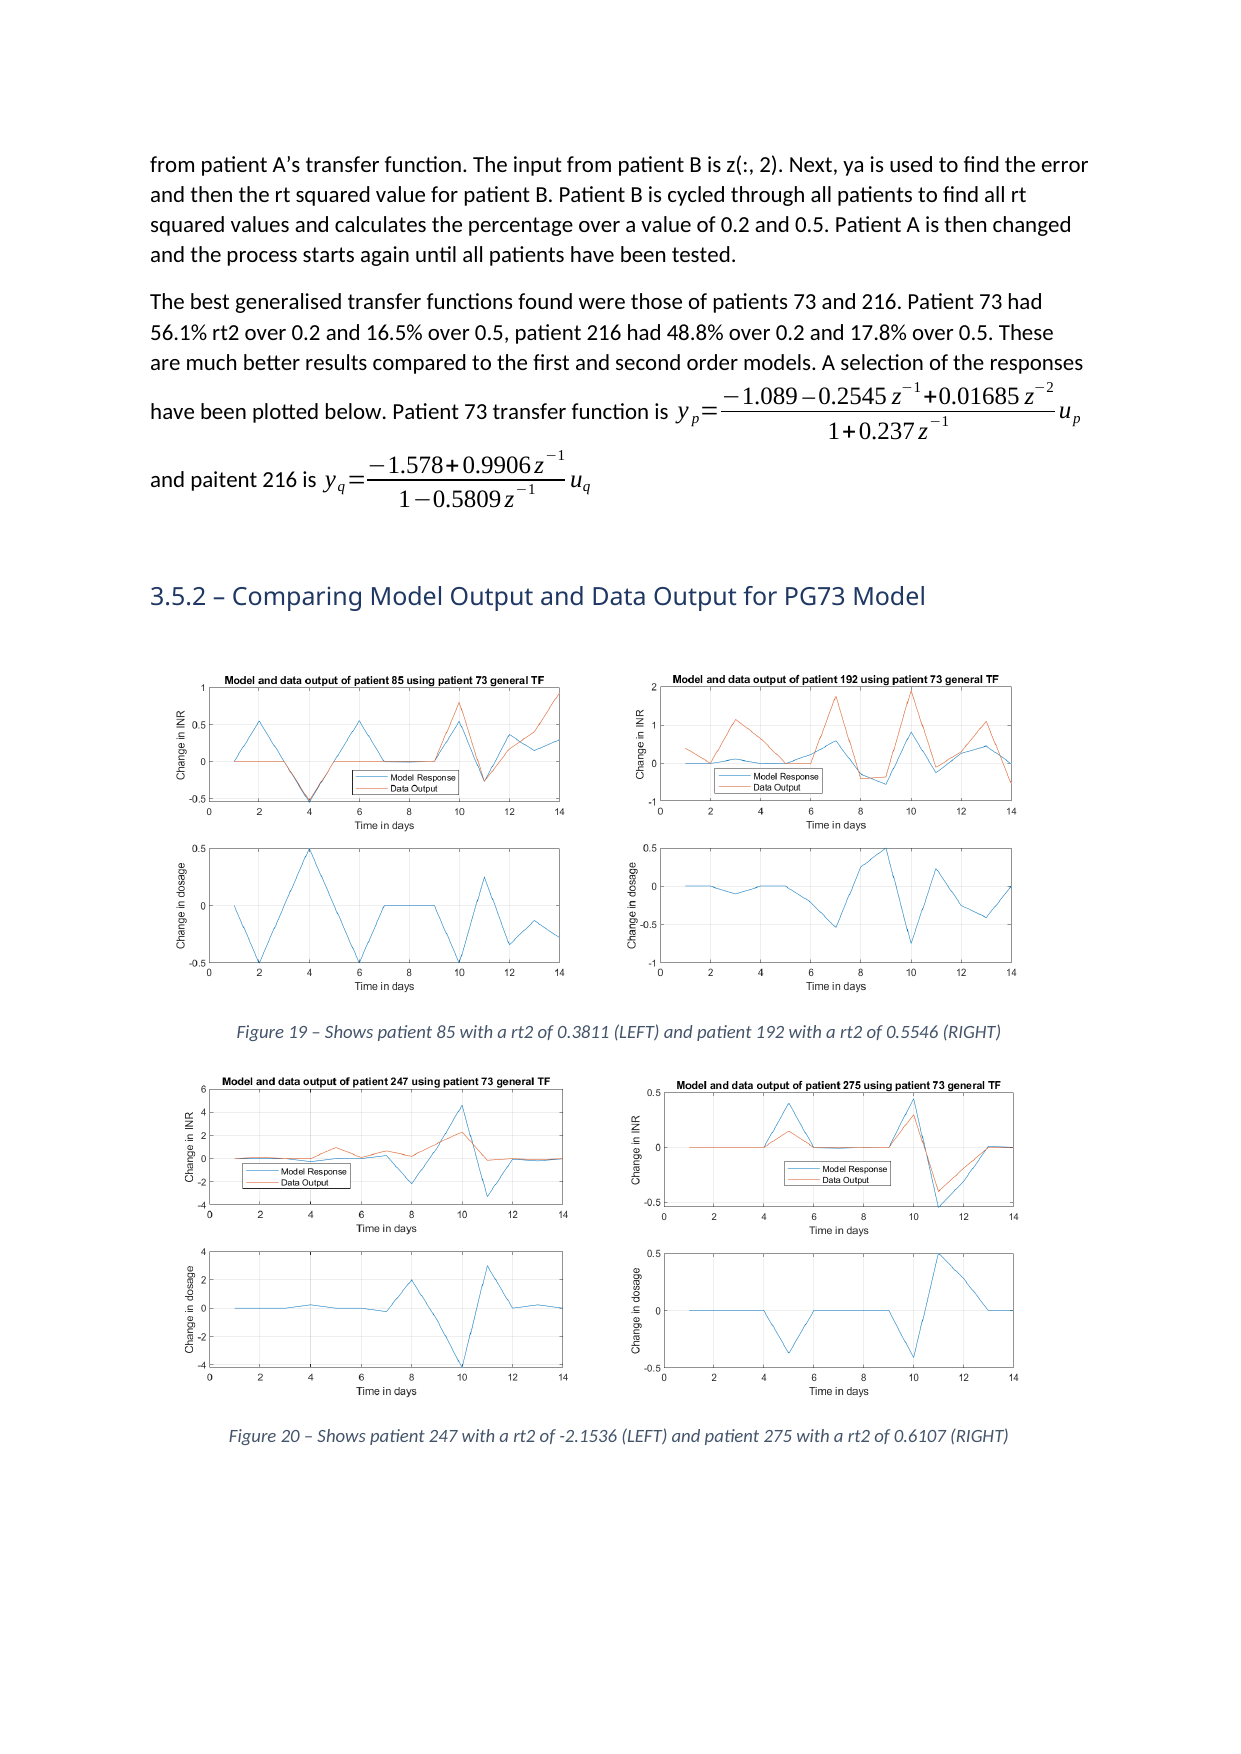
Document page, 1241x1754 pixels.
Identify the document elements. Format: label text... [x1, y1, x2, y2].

subtitle 3.5.2 – Comparing Model Output and Data Output for PG73 Model [150, 578, 1090, 612]
picture [150, 661, 1054, 1001]
picture [150, 1063, 1056, 1406]
text The best generalised transfer functions found were those of patients 73 and 216. Patient 73 had 56.1% rt2 over 0.2 and 16.5% over 0.5, patient 216 had 48.8% over 0.2 and 17.8% over 0.5. These are much better results compared to the first and second order models. A selection of the responses have been plotted below. Patient 73 transfer function is and paitent 216 is [150, 287, 1090, 512]
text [150, 150, 1090, 269]
